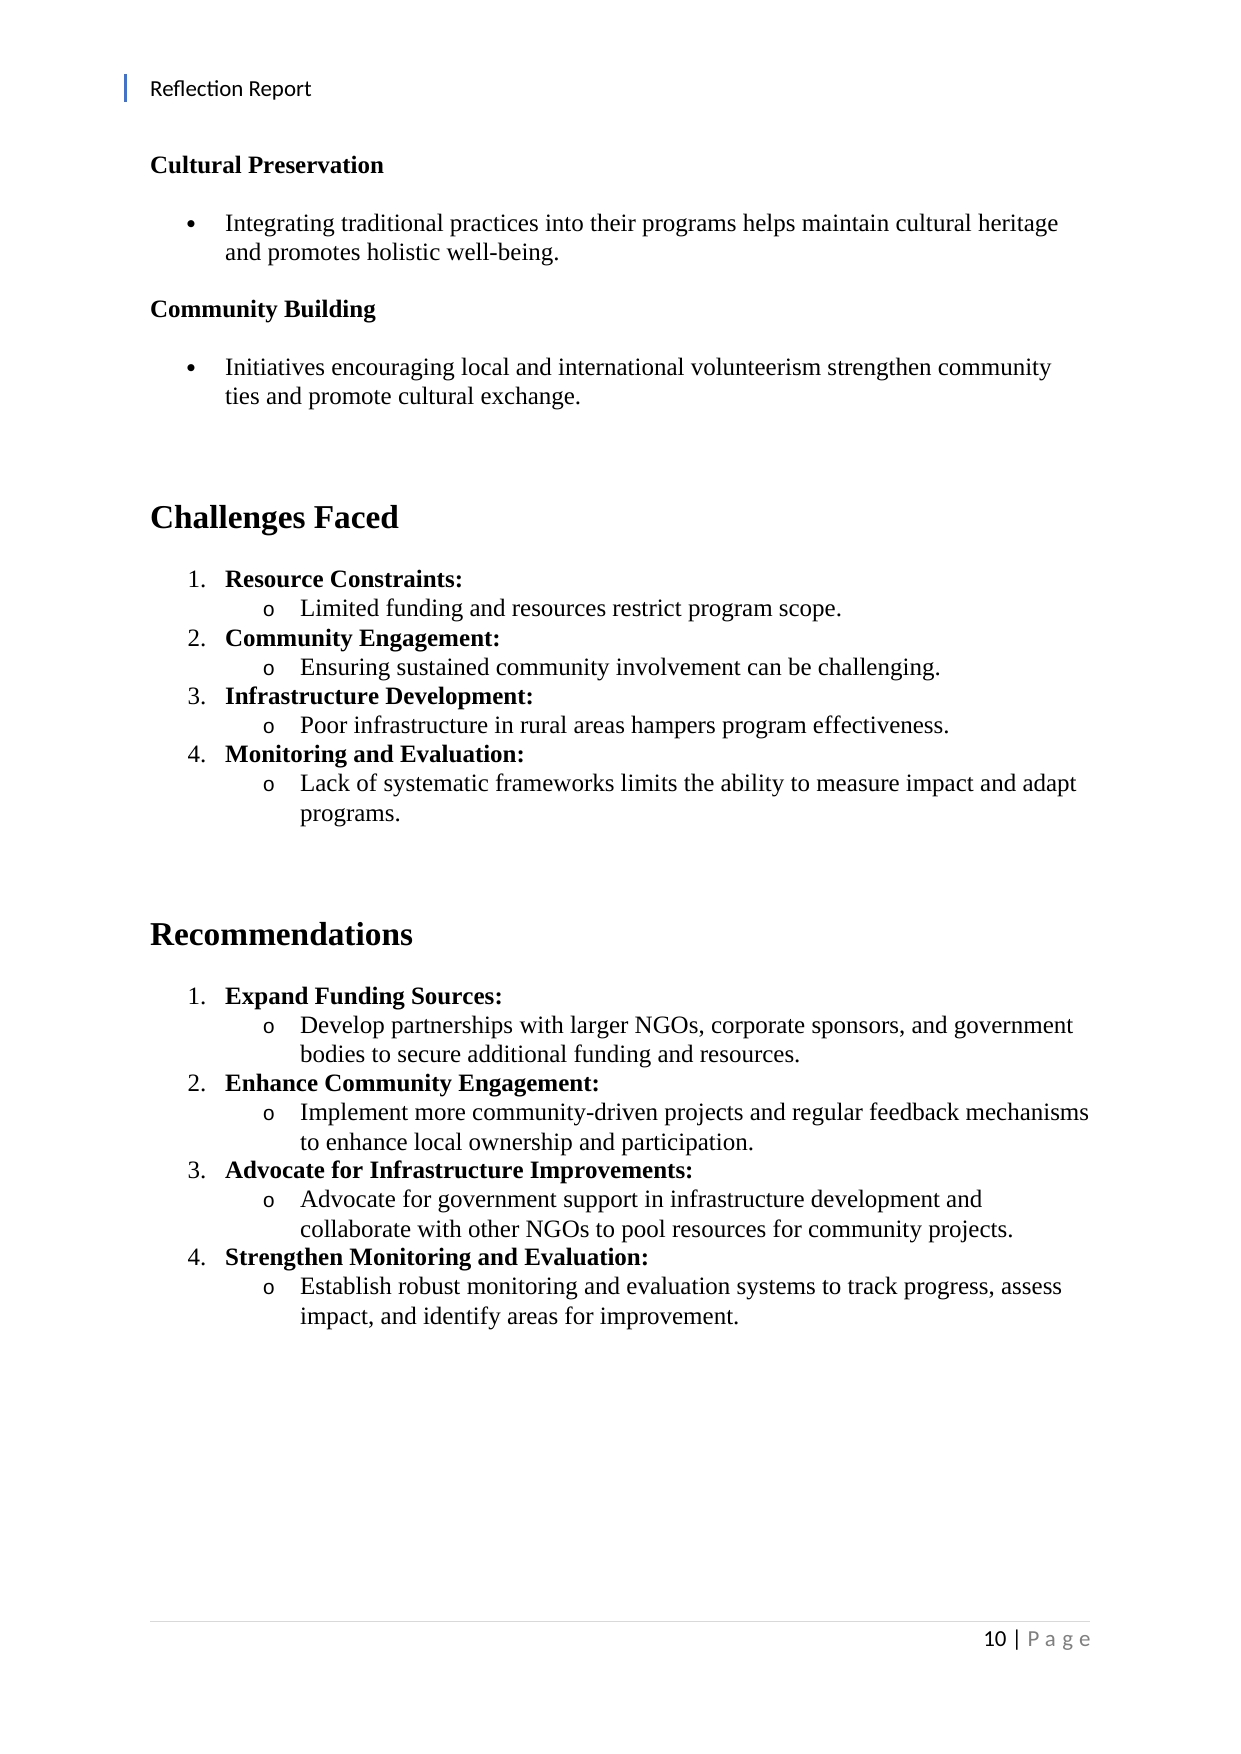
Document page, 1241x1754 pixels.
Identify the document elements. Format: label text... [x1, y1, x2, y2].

list Implement more community-driven projects and regular feedback mechanisms to enhance local ownership and participation. [262, 1097, 1090, 1155]
list Limited funding and resources restrict program scope. [262, 593, 1090, 623]
list Ensuring sustained community involvement can be challenging. [262, 652, 1090, 681]
list Enhance Community Engagement: [187, 1068, 1090, 1097]
list Advocate for government support in infrastructure development and collaborate with other NGOs to pool resources for community projects. [262, 1184, 1090, 1242]
list Resource Constraints: [187, 564, 1090, 593]
text Community Building [150, 294, 1090, 323]
list Establish robust monitoring and evaluation systems to track progress, assess impact, and identify areas for improvement. [262, 1271, 1090, 1329]
list Infrastructure Development: [187, 681, 1090, 710]
list Develop partnerships with larger NGOs, corporate sponsors, and government bodies to secure additional funding and resources. [262, 1010, 1090, 1068]
list Expand Funding Sources: [187, 981, 1090, 1010]
list Integrating traditional practices into their programs helps maintain cultural heritage and promotes holistic well-being. [187, 208, 1090, 265]
list Strengthen Monitoring and Evaluation: [187, 1242, 1090, 1271]
list Lack of systematic frameworks limits the ability to measure impact and adapt programs. [262, 768, 1090, 827]
list Monitoring and Evaluation: [187, 739, 1090, 768]
text Recommendations [150, 914, 1090, 952]
list Initiatives encouraging local and international volunteerism strengthen community ties and promote cultural exchange. [187, 352, 1090, 410]
list Advocate for Infrastructure Improvements: [187, 1155, 1090, 1184]
text Cultural Preservation [150, 150, 1090, 179]
list Poor infrastructure in rural areas hampers program effectiveness. [262, 710, 1090, 739]
list Community Engagement: [187, 623, 1090, 652]
text Challenges Faced [150, 497, 1090, 535]
